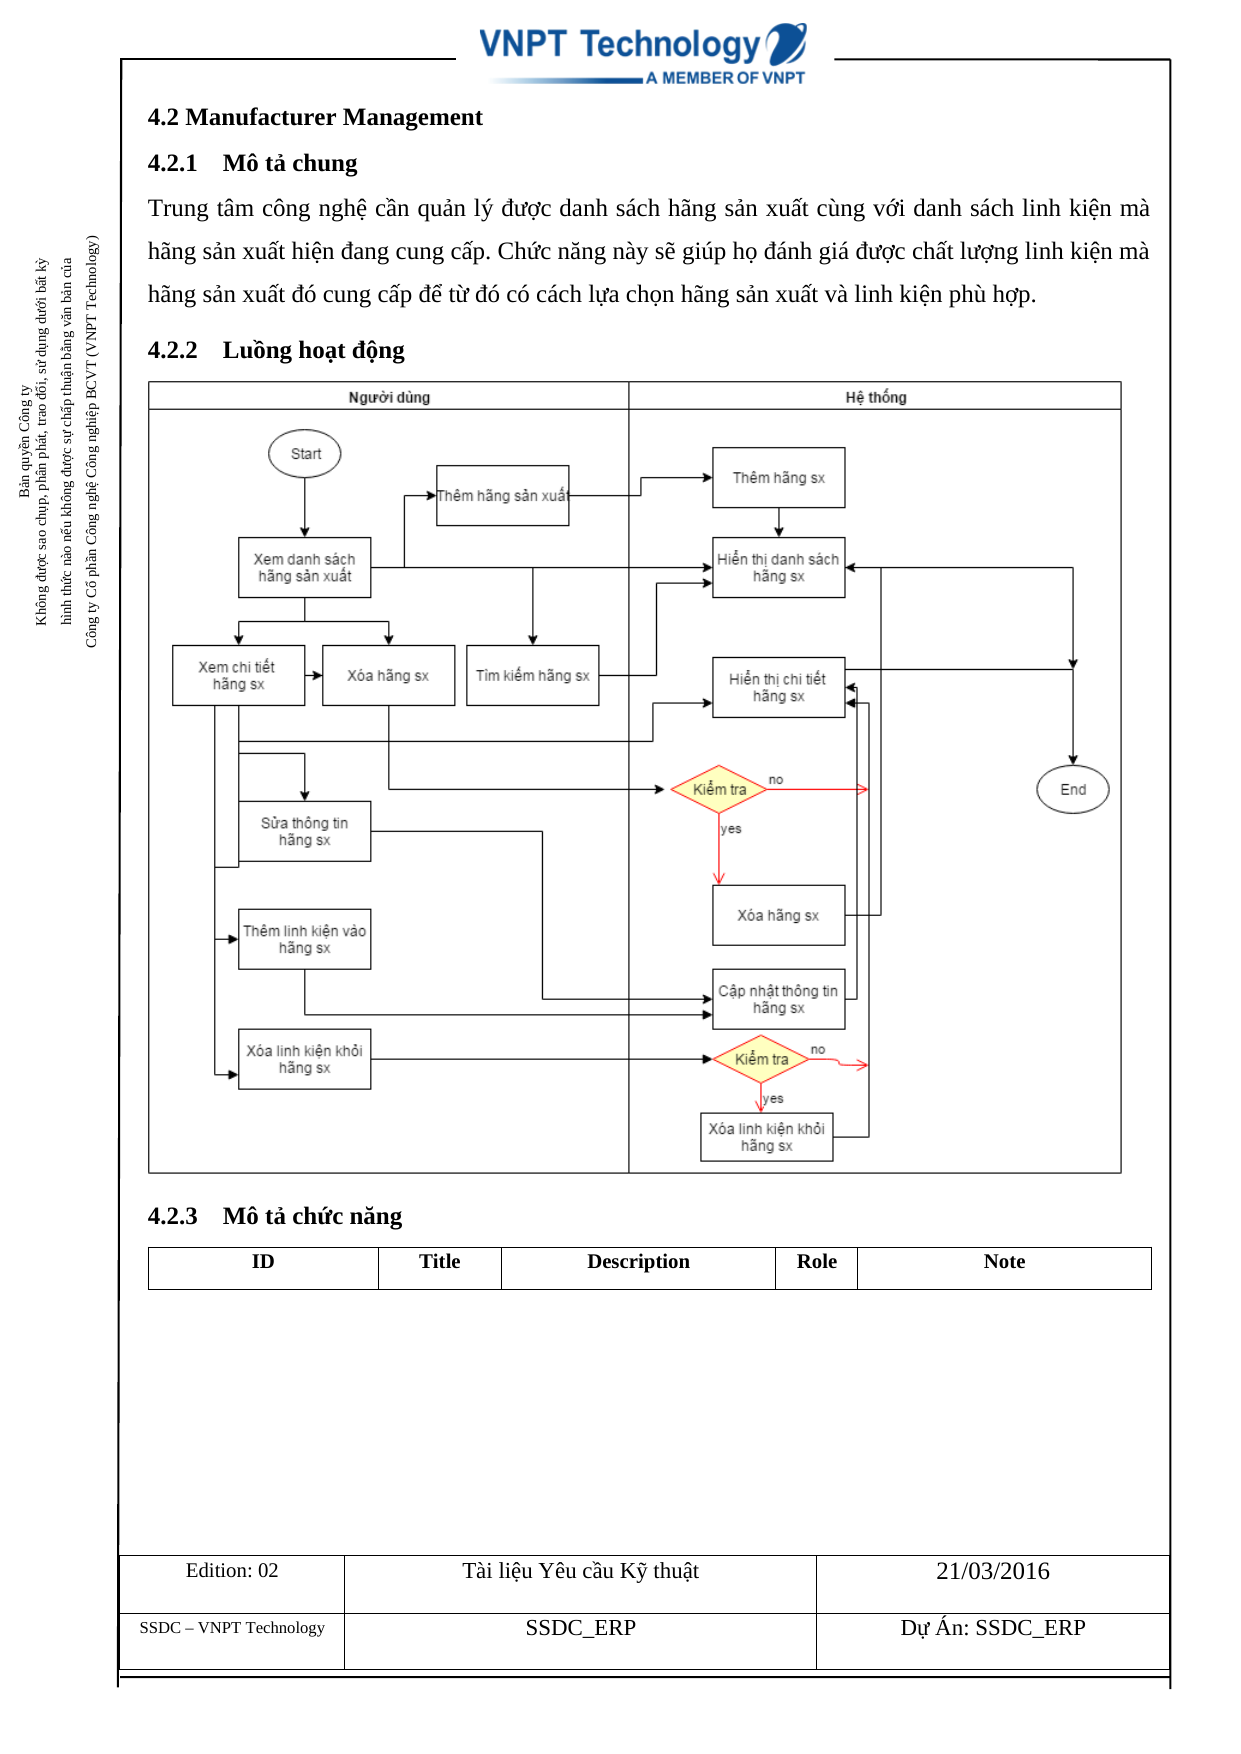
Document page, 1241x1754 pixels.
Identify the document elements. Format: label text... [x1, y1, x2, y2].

table_header Description [502, 1248, 775, 1289]
subtitle Manufacturer Management [148, 102, 1152, 131]
table_header Role [776, 1248, 857, 1289]
subtitle Mô tả chung [148, 148, 1152, 176]
table_header Note [858, 1248, 1151, 1289]
text Trung tâm công nghệ cần quản lý được danh sách hãng sản xuất cùng với danh sách linh kiện mà hãng sản xuất hiện đang cung cấp. Chức năng này sẽ giúp họ đánh giá được chất lượng linh kiện mà hãng sản xuất đó cung cấp để từ đó có cách lựa chọn hãng sản xuất và linh kiện phù hợp. [148, 193, 1152, 308]
subtitle Luồng hoạt động [148, 335, 1152, 364]
subtitle Mô tả chức năng [148, 1201, 1152, 1230]
table_header Title [379, 1248, 501, 1289]
picture [479, 23, 808, 85]
table_header ID [149, 1248, 378, 1289]
